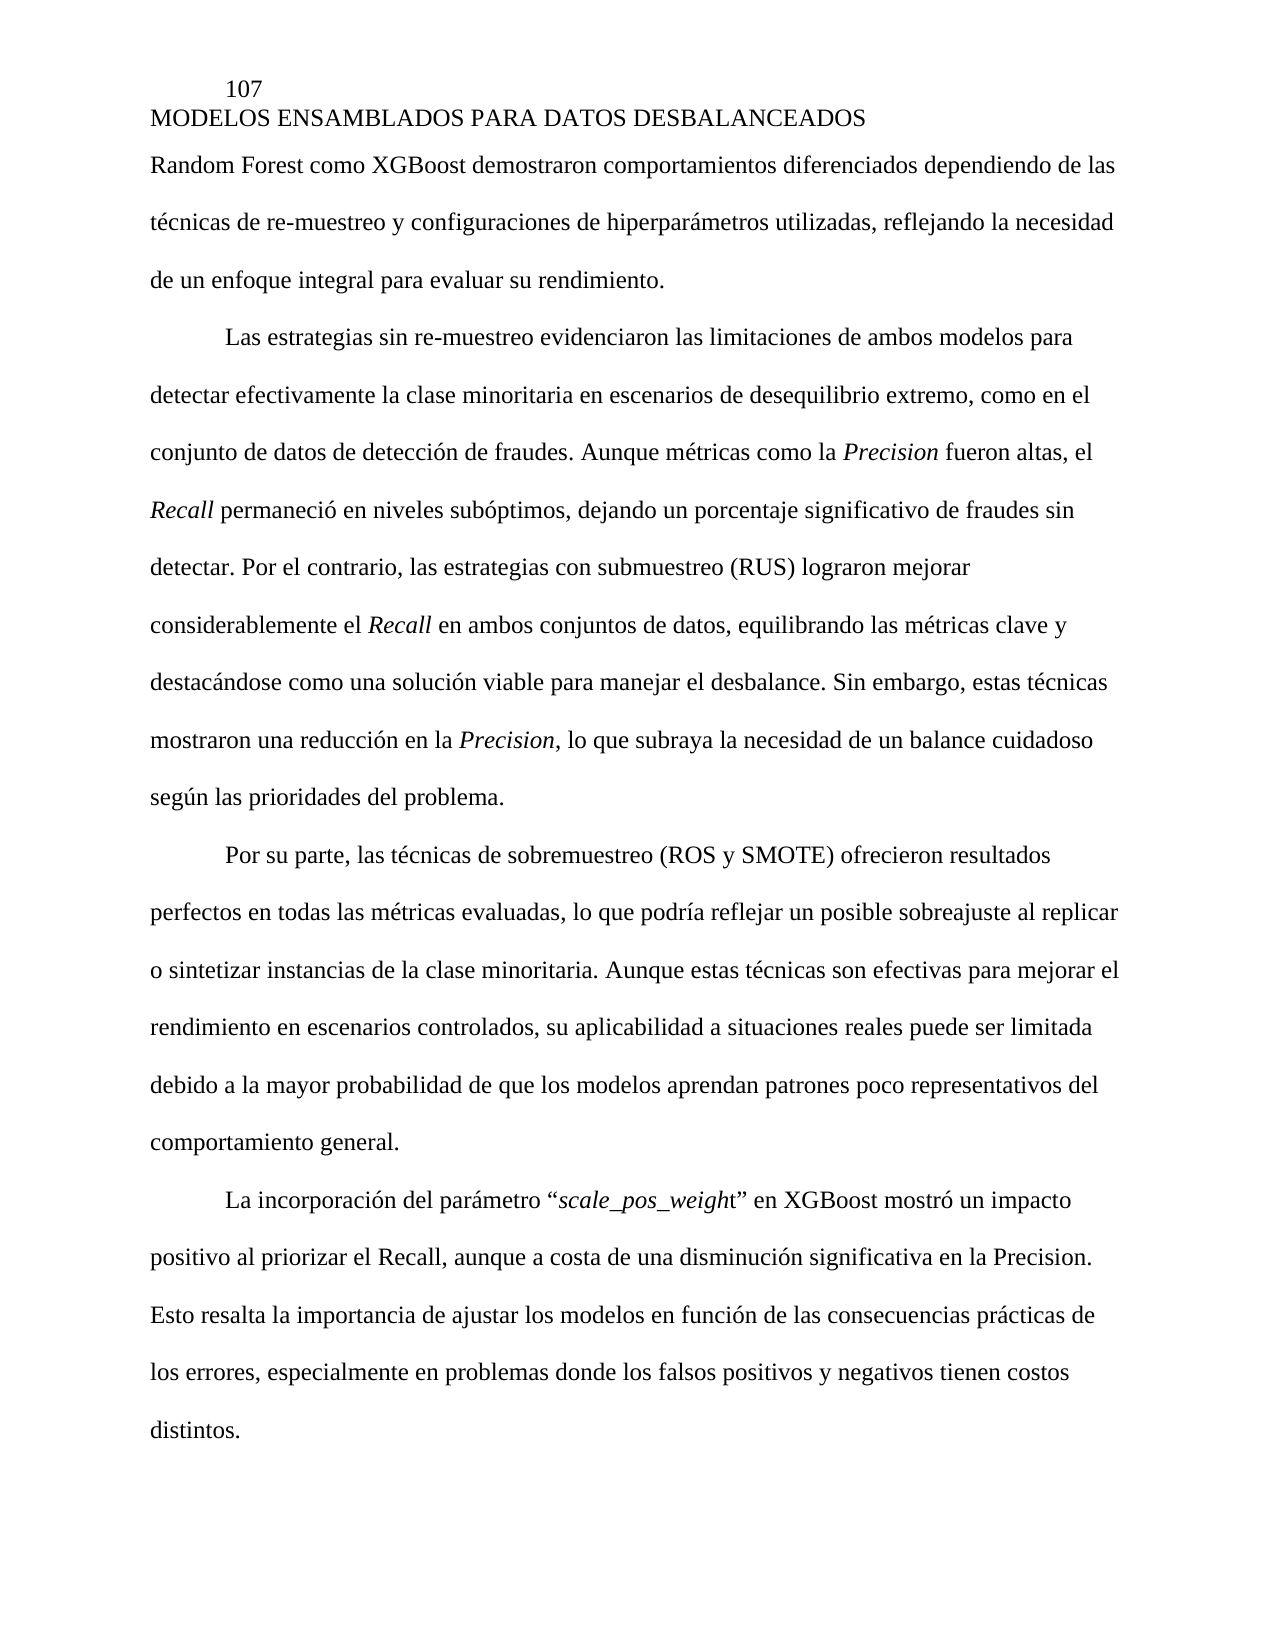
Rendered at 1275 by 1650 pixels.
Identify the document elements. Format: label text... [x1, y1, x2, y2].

text Las estrategias sin re-muestreo evidenciaron las limitaciones de ambos modelos para detectar efectivamente la clase minoritaria en escenarios de desequilibrio extremo, como en el conjunto de datos de detección de fraudes. Aunque métricas como la Precision fueron altas, el Recall permaneció en niveles subóptimos, dejando un porcentaje significativo de fraudes sin detectar. Por el contrario, las estrategias con submuestreo (RUS) lograron mejorar considerablemente el Recall en ambos conjuntos de datos, equilibrando las métricas clave y destacándose como una solución viable para manejar el desbalance. Sin embargo, estas técnicas mostraron una reducción en la Precision, lo que subraya la necesidad de un balance cuidadoso según las prioridades del problema. [150, 322, 1125, 811]
text Por su parte, las técnicas de sobremuestreo (ROS y SMOTE) ofrecieron resultados perfectos en todas las métricas evaluadas, lo que podría reflejar un posible sobreajuste al replicar o sintetizar instancias de la clase minoritaria. Aunque estas técnicas son efectivas para mejorar el rendimiento en escenarios controlados, su aplicabilidad a situaciones reales puede ser limitada debido a la mayor probabilidad de que los modelos aprendan patrones poco representativos del comportamiento general. [150, 840, 1125, 1156]
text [150, 150, 1125, 294]
text La incorporación del parámetro “scale_pos_weight” en XGBoost mostró un impacto positivo al priorizar el Recall, aunque a costa de una disminución significativa en la Precision. Esto resalta la importancia de ajustar los modelos en función de las consecuencias prácticas de los errores, especialmente en problemas donde los falsos positivos y negativos tienen costos distintos. [150, 1185, 1125, 1444]
